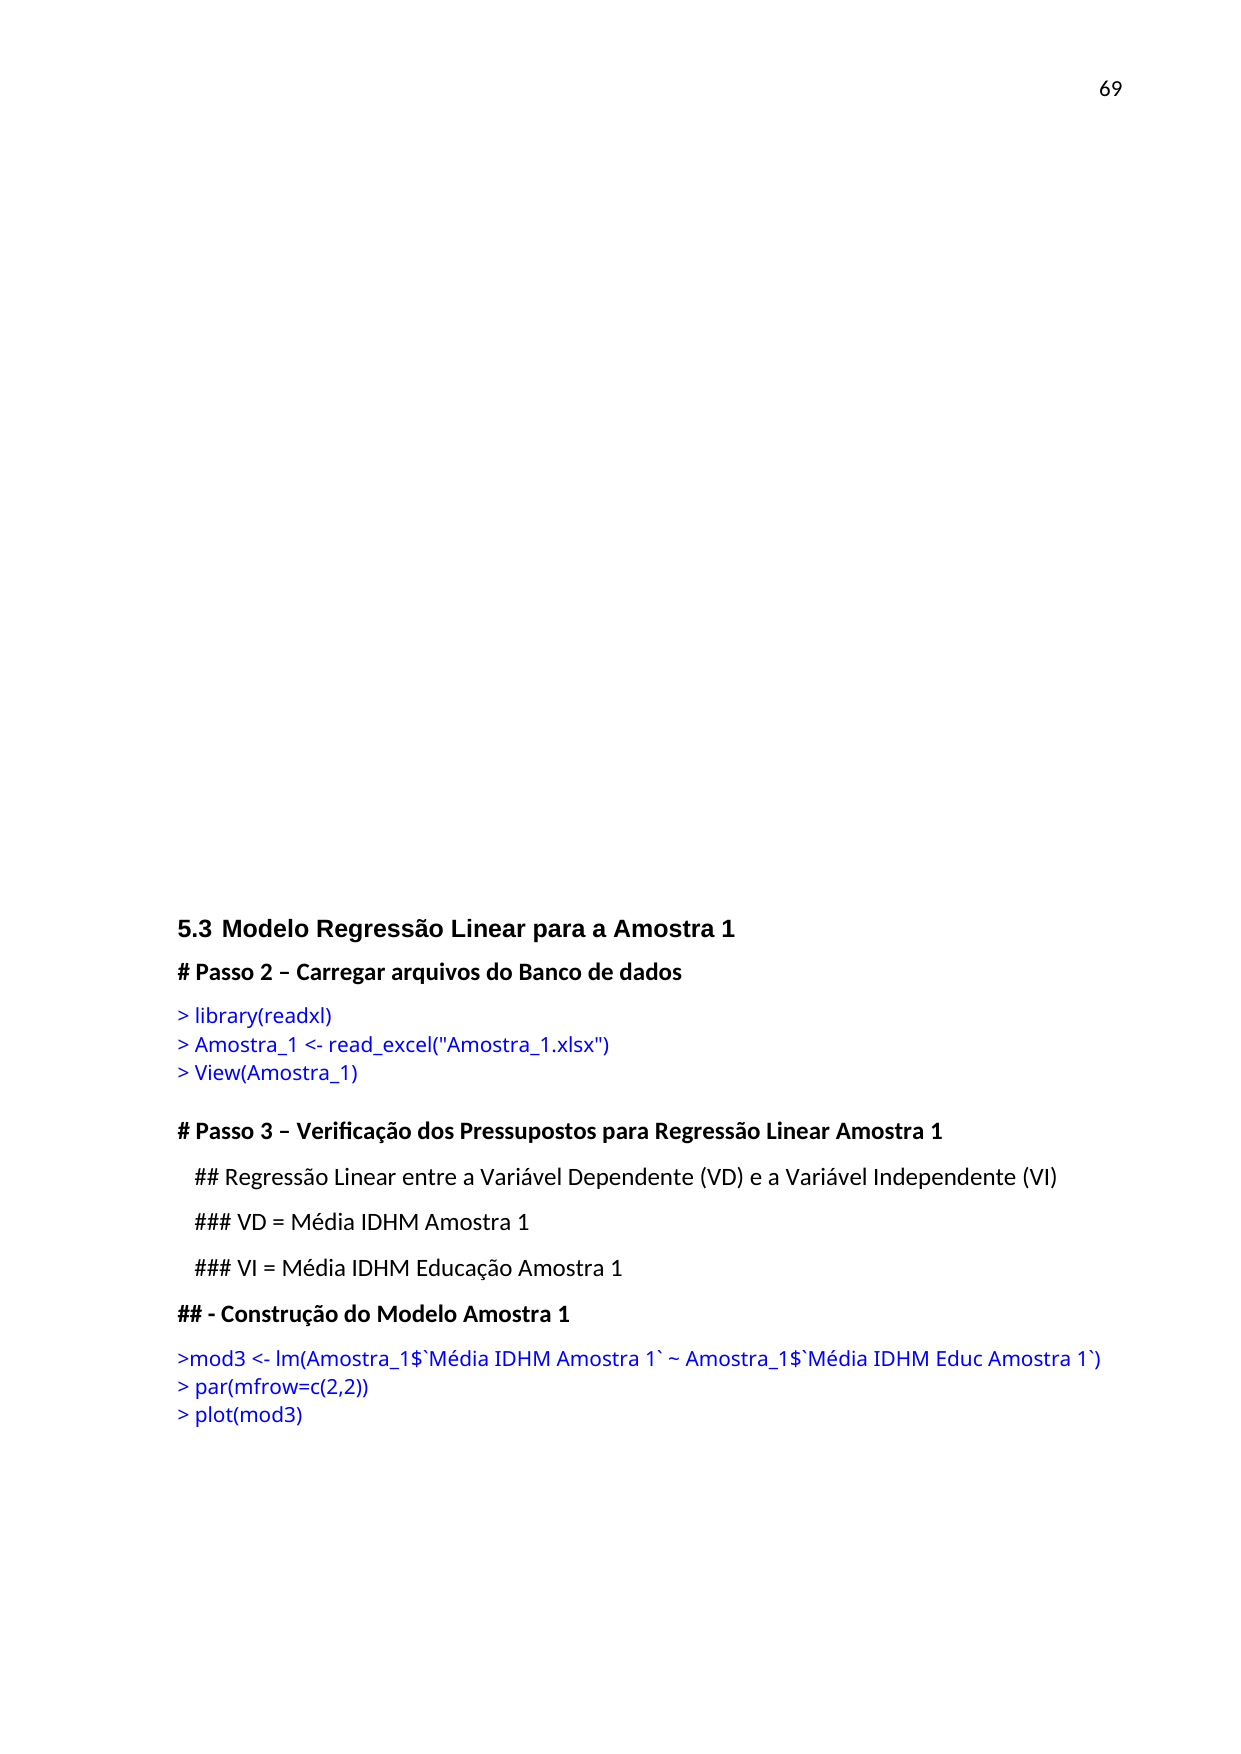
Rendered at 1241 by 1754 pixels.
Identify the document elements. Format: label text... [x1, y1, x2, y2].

subtitle Modelo Regressão Linear para a Amostra 1 [177, 914, 1122, 943]
text > View(Amostra_1) [177, 1058, 1122, 1087]
text ## - Construção do Modelo Amostra 1 [177, 1298, 1122, 1328]
text > plot(mod3) [177, 1401, 1122, 1429]
text ### VD = Média IDHM Amostra 1 [177, 1207, 1122, 1237]
text ### VI = Média IDHM Educação Amostra 1 [177, 1252, 1122, 1283]
text > par(mfrow=c(2,2)) [177, 1372, 1122, 1401]
text # Passo 2 – Carregar arquivos do Banco de dados [177, 956, 1122, 986]
text > library(readxl) [177, 1001, 1122, 1030]
text ## Regressão Linear entre a Variável Dependente (VD) e a Variável Independente (VI) [177, 1161, 1122, 1191]
text # Passo 3 – Verificação dos Pressupostos para Regressão Linear Amostra 1 [177, 1115, 1122, 1146]
text >mod3 <- lm(Amostra_1$`Média IDHM Amostra 1` ~ Amostra_1$`Média IDHM Educ Amostra 1`) [177, 1344, 1122, 1372]
text > Amostra_1 <- read_excel("Amostra_1.xlsx") [177, 1030, 1122, 1058]
